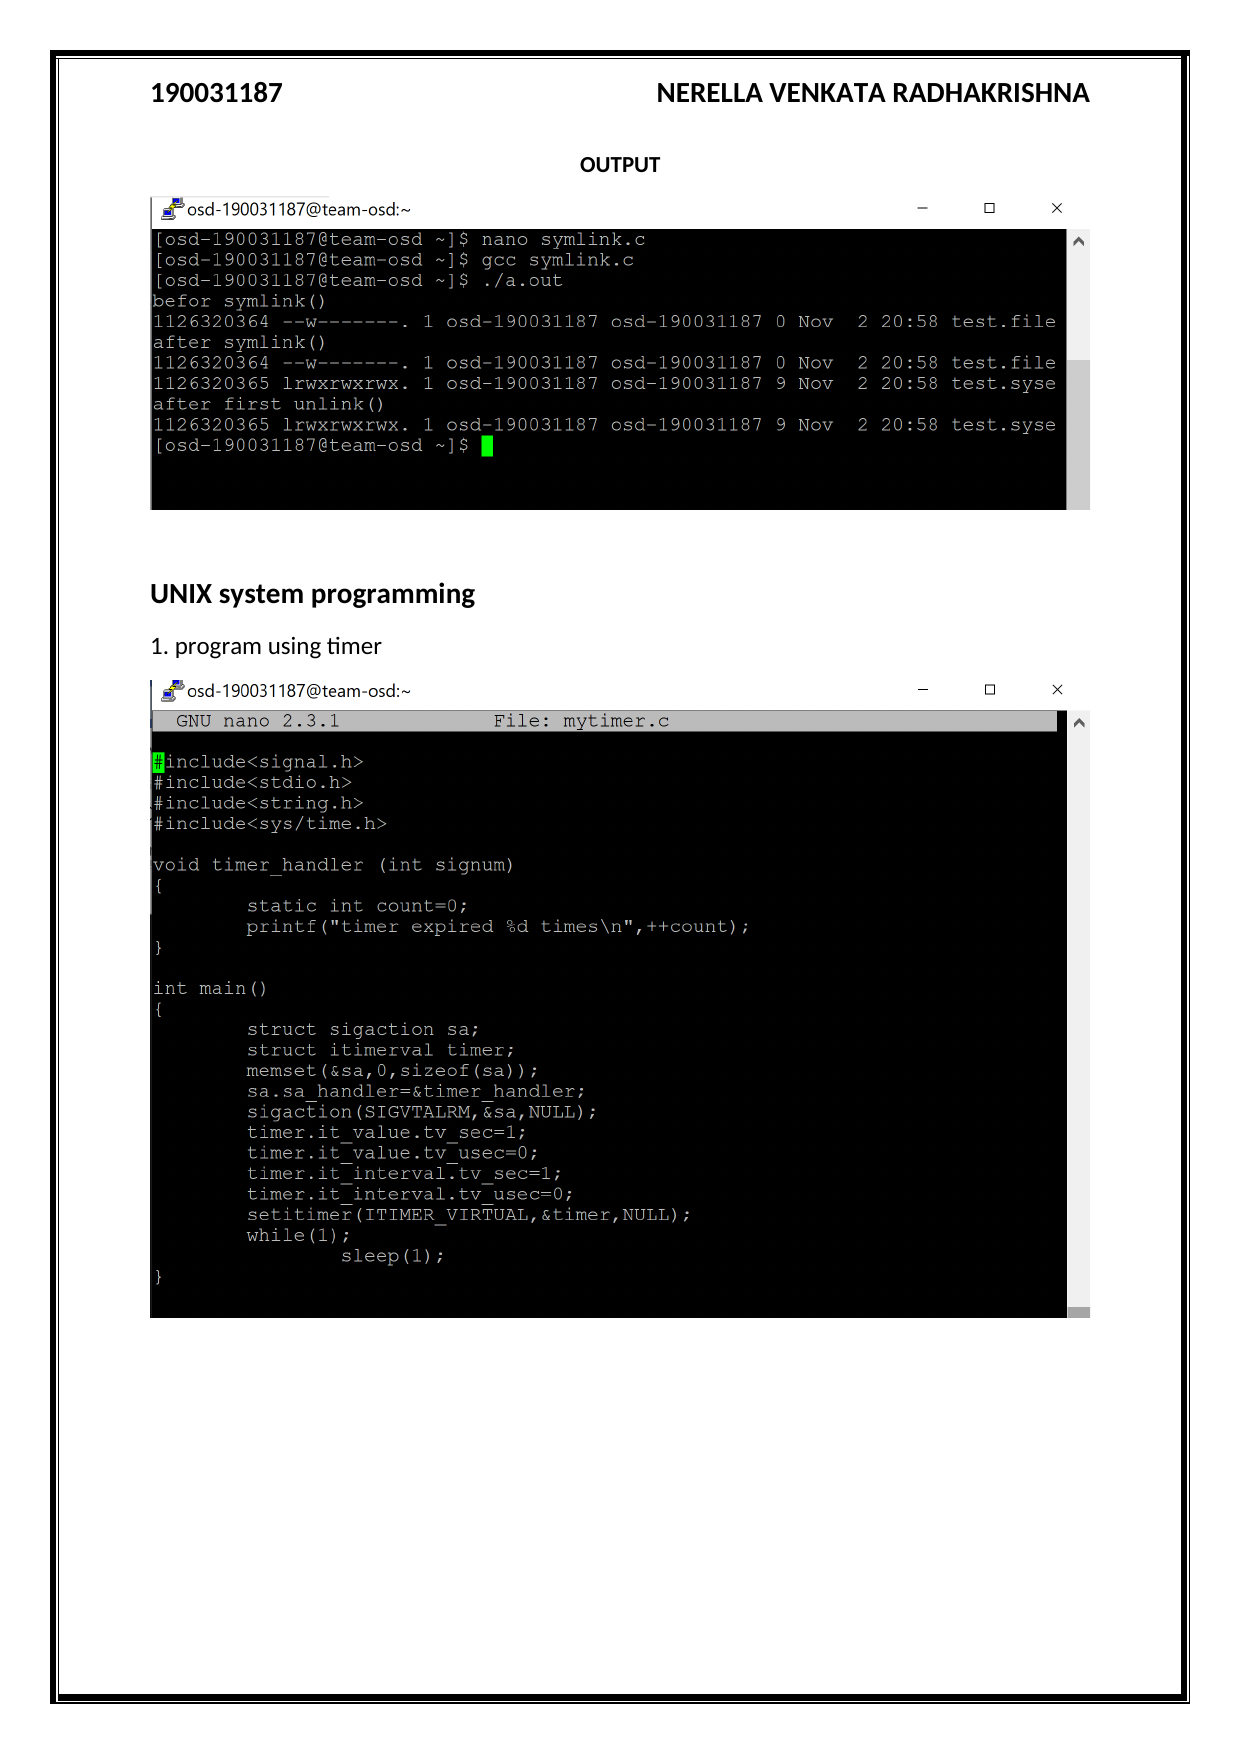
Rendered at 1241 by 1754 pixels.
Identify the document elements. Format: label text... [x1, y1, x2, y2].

picture [150, 680, 1091, 1318]
text OUTPUT [150, 150, 1090, 178]
text 1. program using timer [150, 630, 1090, 661]
picture [150, 196, 1091, 510]
text UNIX system programming [150, 575, 1090, 611]
